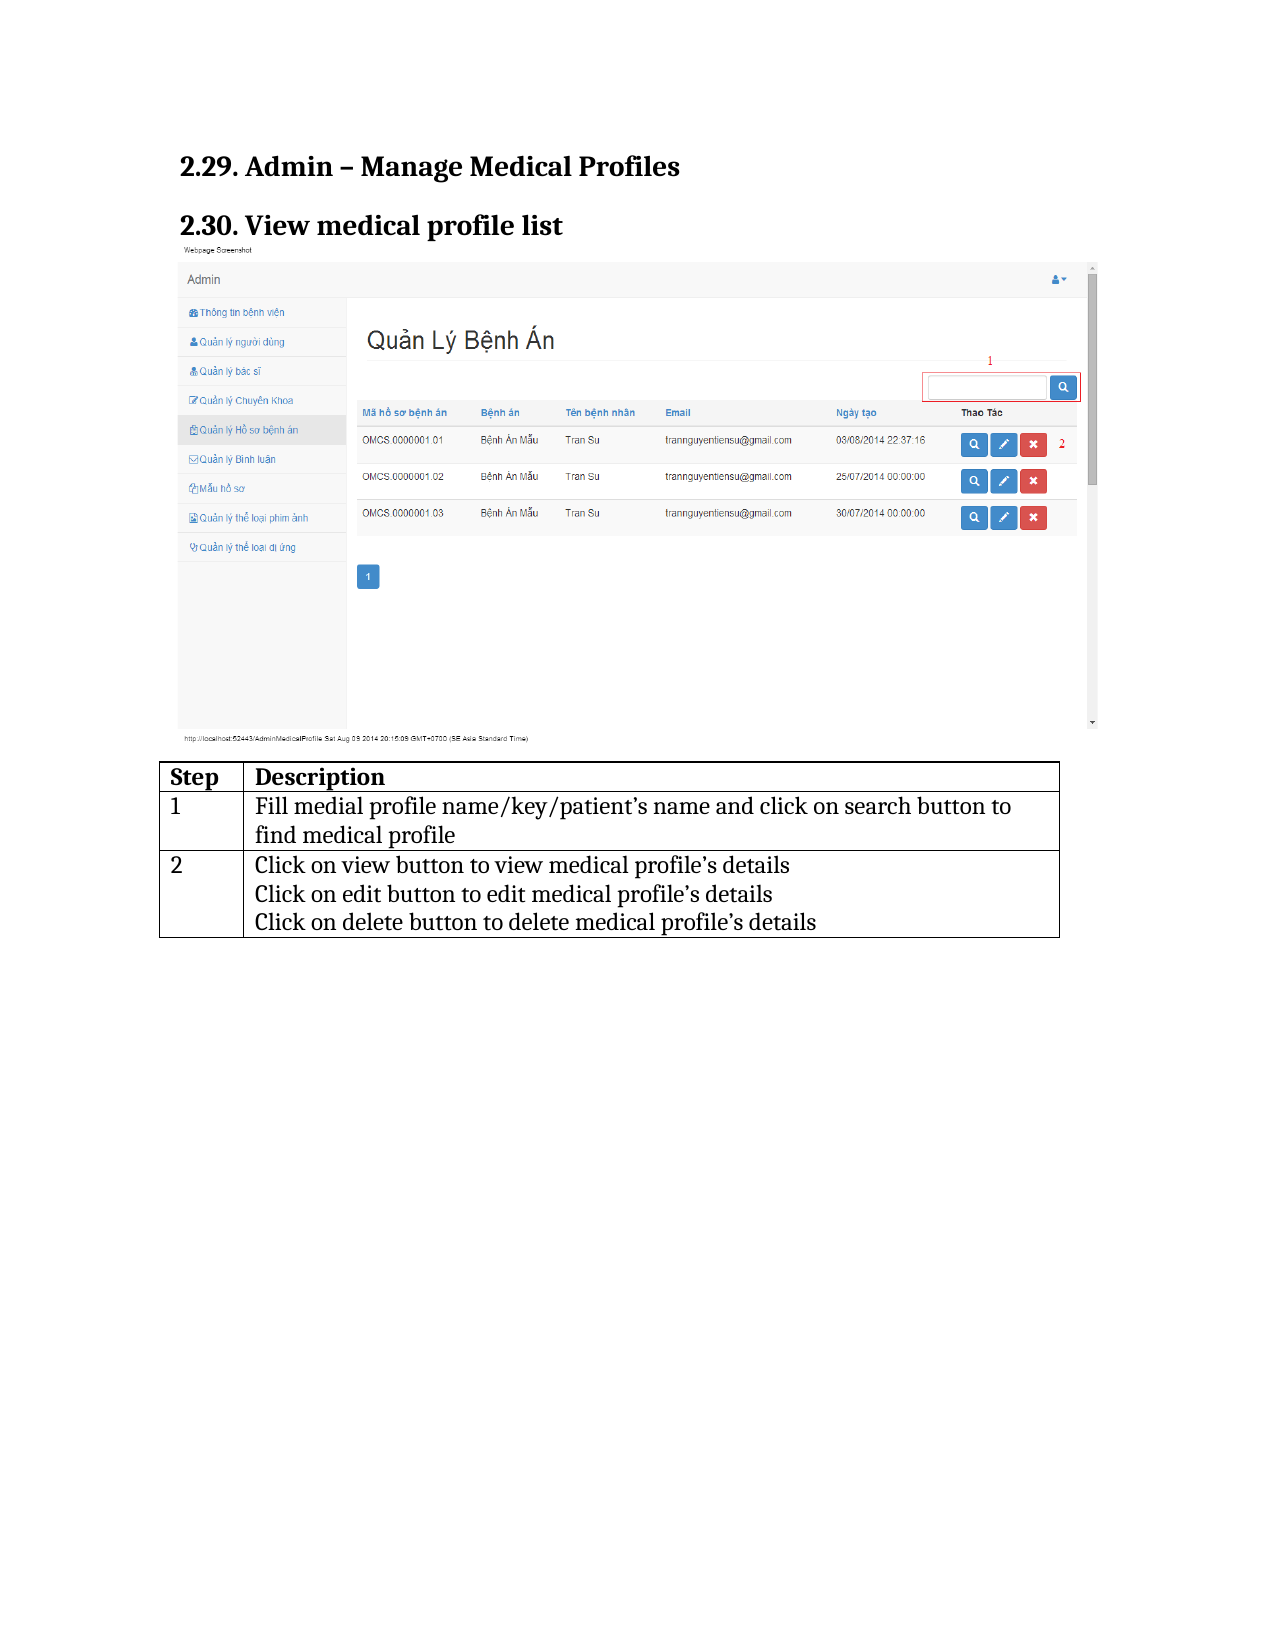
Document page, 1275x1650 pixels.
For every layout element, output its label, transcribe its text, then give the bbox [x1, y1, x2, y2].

table_cell Click on view button to view medical profile’s details Click on edit button to edit medical profile’s details Click on delete button to delete medical profile’s details [244, 851, 1059, 937]
subtitle Admin – Manage Medical Profiles [180, 150, 1125, 183]
table_header Description [244, 763, 1059, 791]
table_header Step [160, 763, 243, 791]
subtitle View medical profile list [180, 209, 1125, 243]
table_cell Fill medial profile name/key/patient’s name and click on search button to find medical profile [244, 792, 1059, 850]
picture [177, 247, 1098, 743]
table_cell 2 [160, 851, 243, 937]
table_cell 1 [160, 792, 243, 850]
